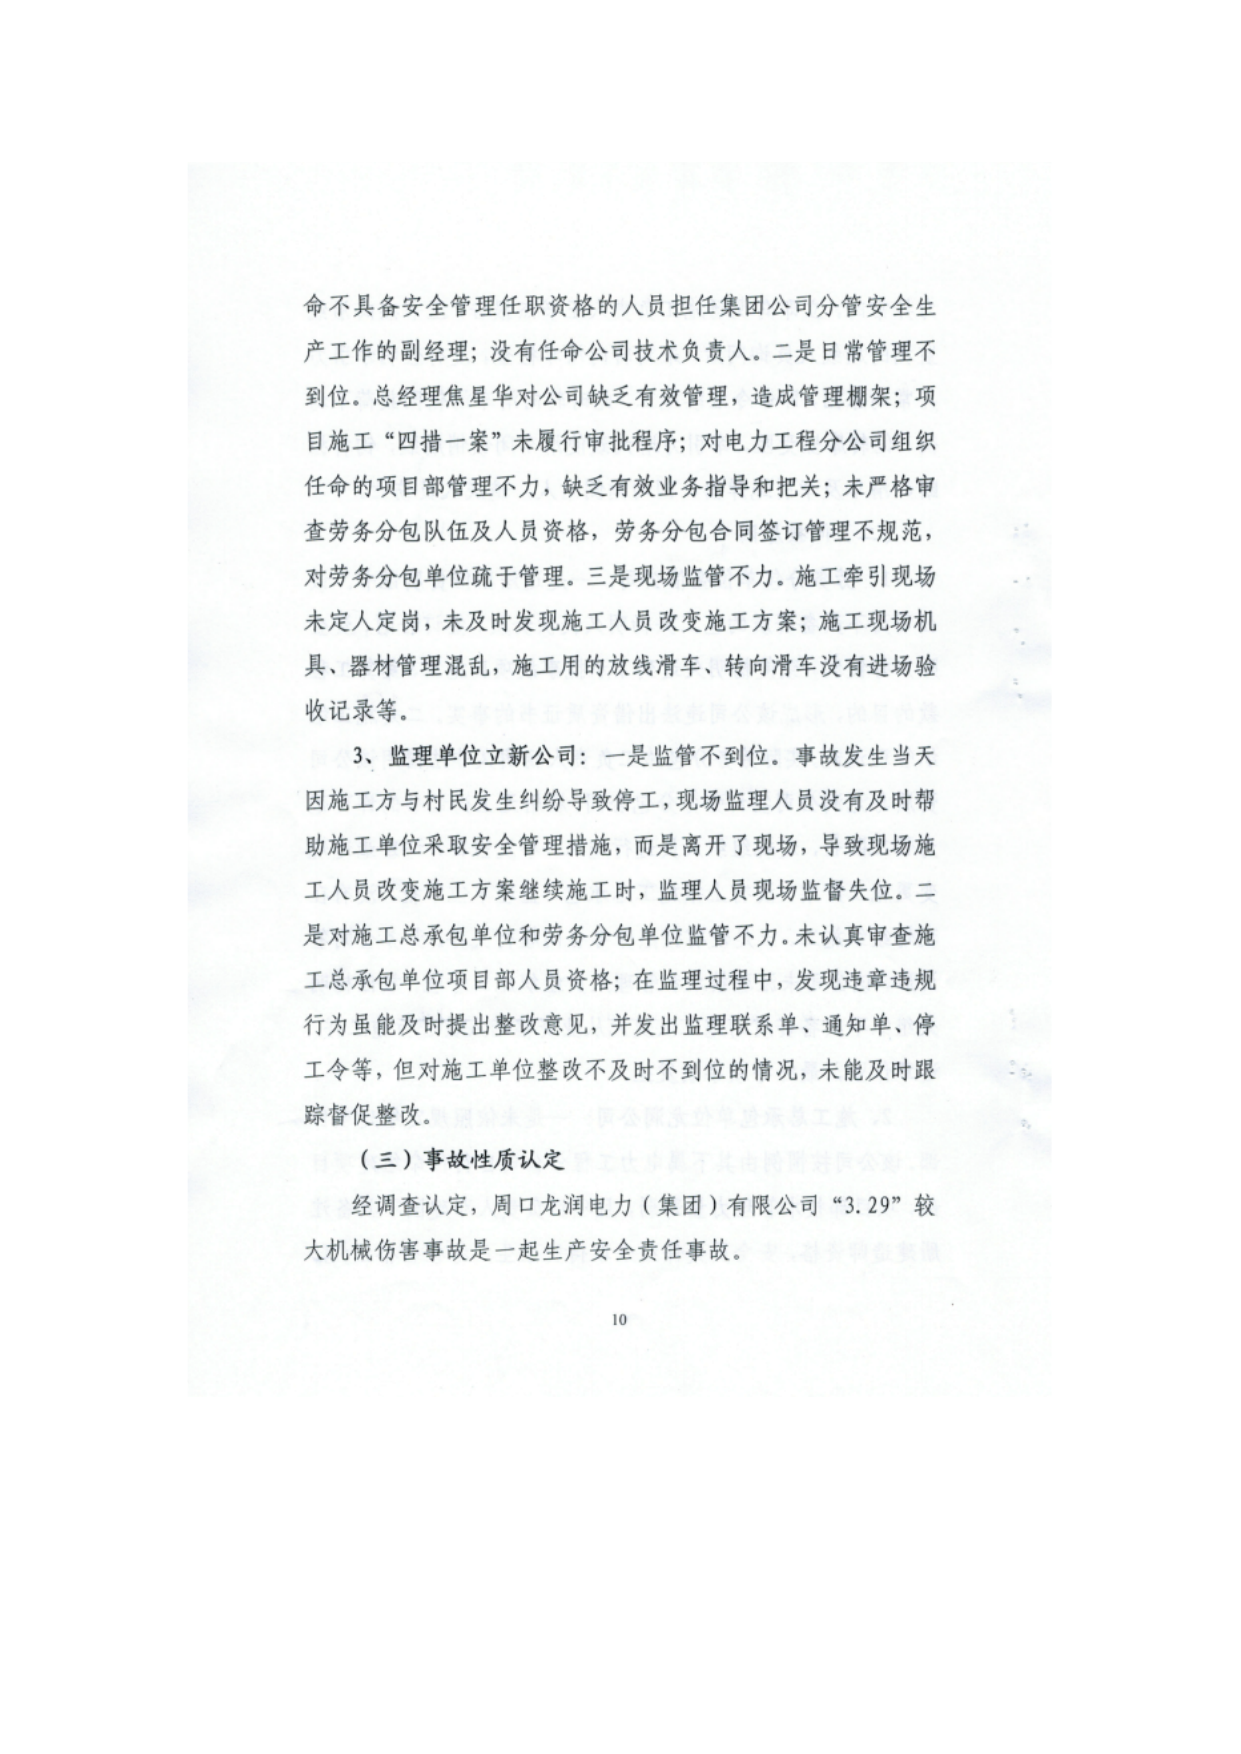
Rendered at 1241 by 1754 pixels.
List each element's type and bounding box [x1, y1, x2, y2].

picture [187, 162, 1052, 1397]
